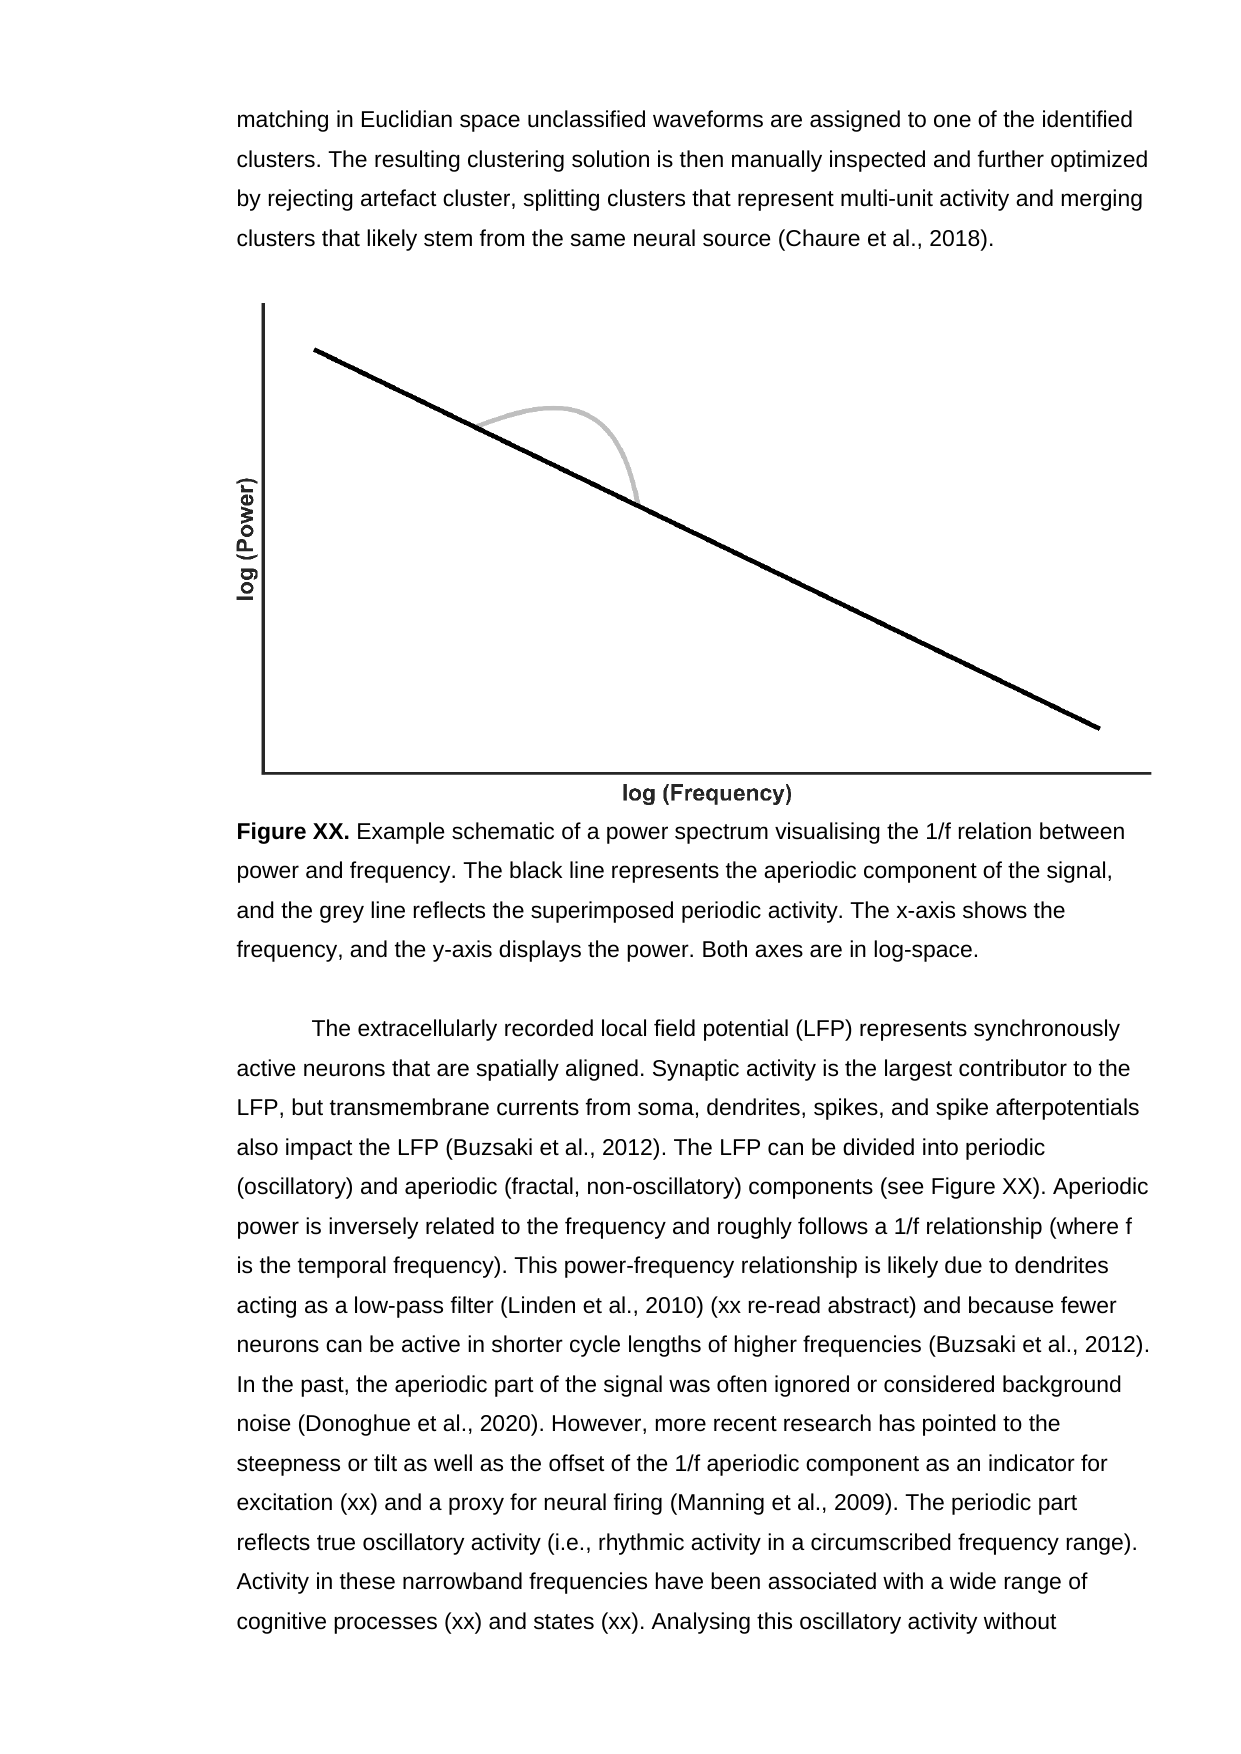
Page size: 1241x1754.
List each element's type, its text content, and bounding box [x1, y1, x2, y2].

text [236, 1015, 1152, 1634]
text Figure XX. Example schematic of a power spectrum visualising the 1/f relation between power and frequency. The black line represents the aperiodic component of the signal, and the grey line reflects the superimposed periodic activity. The x-axis shows the frequency, and the y-axis displays the power. Both axes are in log-space. [236, 805, 1152, 963]
picture [236, 303, 1152, 805]
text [236, 106, 1152, 251]
